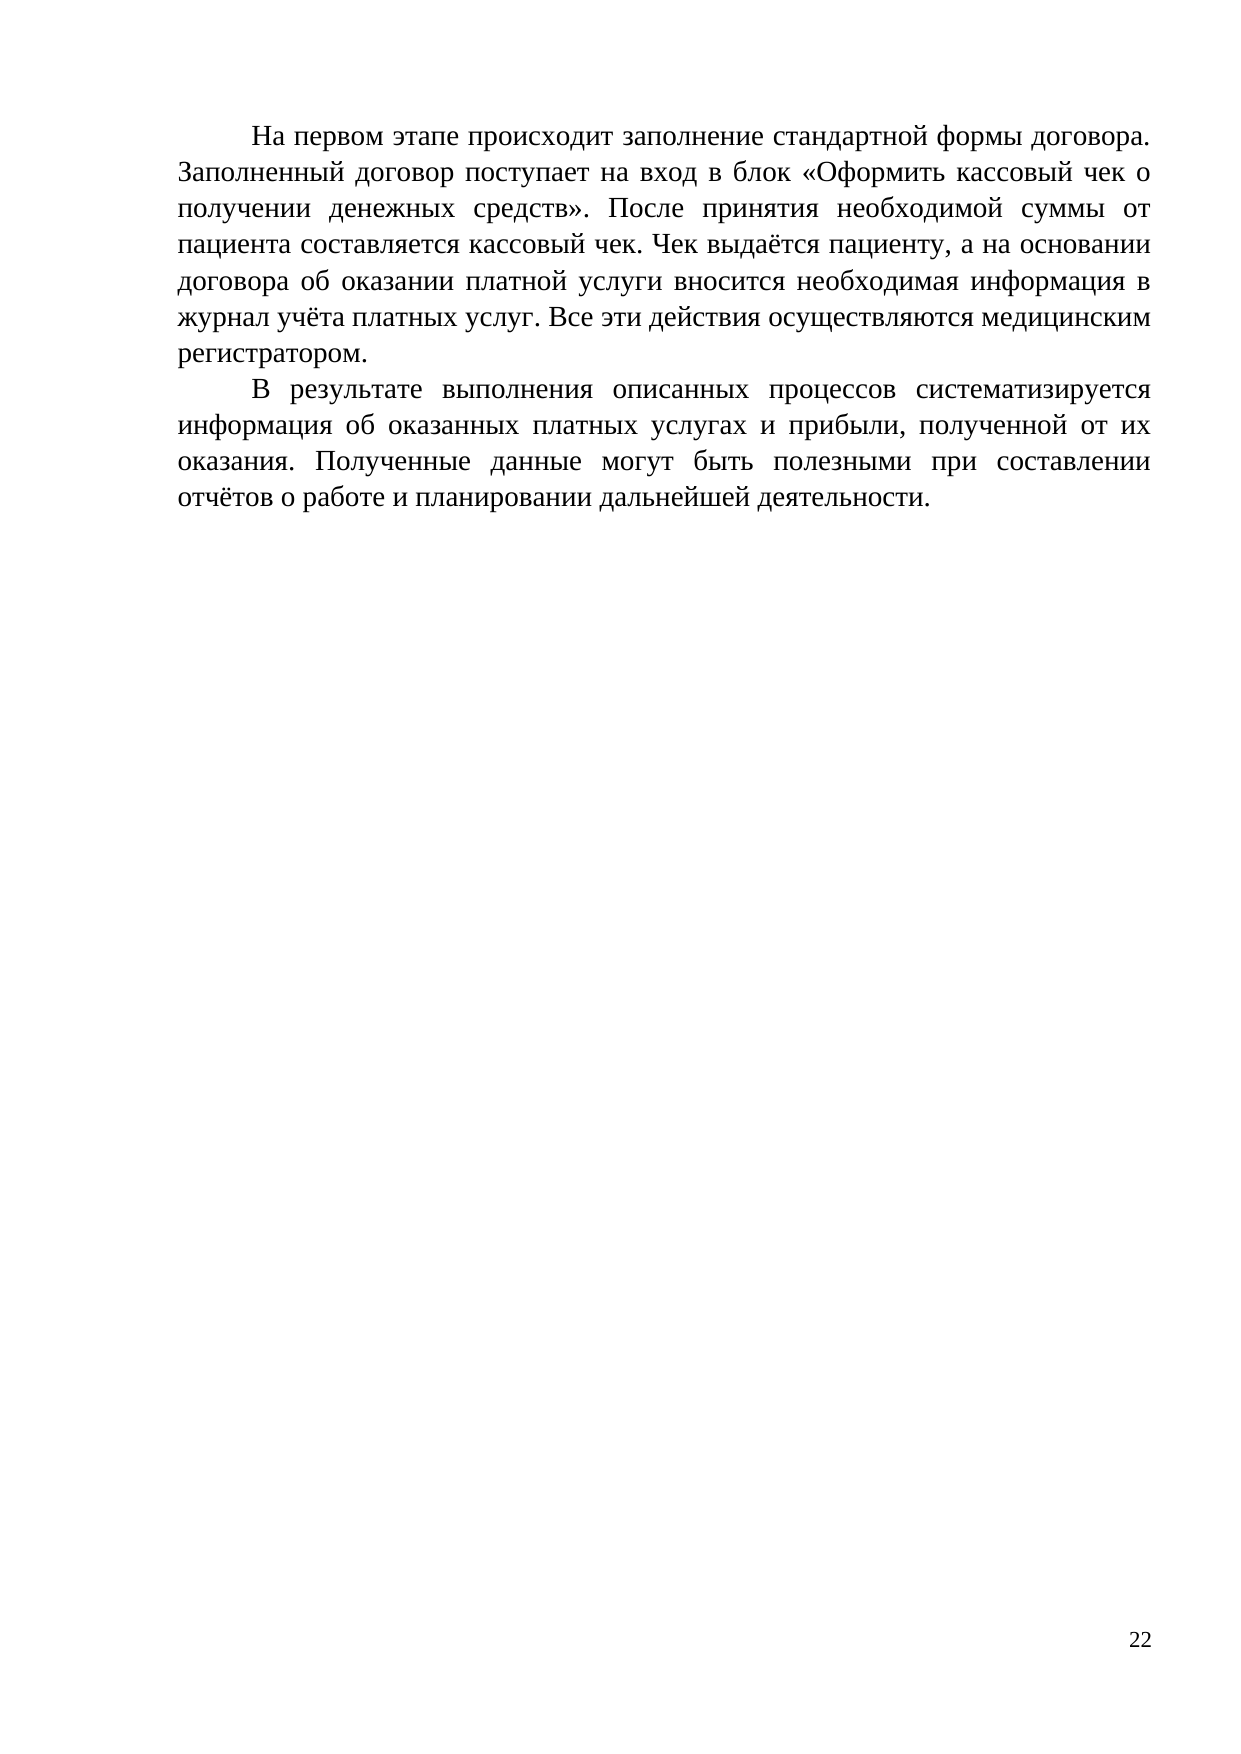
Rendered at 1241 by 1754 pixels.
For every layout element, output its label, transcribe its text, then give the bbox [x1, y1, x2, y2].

text На первом этапе происходит заполнение стандартной формы договора. Заполненный договор поступает на вход в блок «Оформить кассовый чек о получении денежных средств». После принятия необходимой суммы от пациента составляется кассовый чек. Чек выдаётся пациенту, а на основании договора об оказании платной услуги вносится необходимая информация в журнал учёта платных услуг. Все эти действия осуществляются медицинским регистратором. [177, 118, 1152, 154]
text В результате выполнения описанных процессов систематизируется информация об оказанных платных услугах и прибыли, полученной от их оказания. Полученные данные могут быть полезными при составлении отчётов о работе и планировании дальнейшей деятельности. [177, 371, 1152, 407]
text На первом этапе происходит заполнение стандартной формы договора. Заполненный договор поступает на вход в блок «Оформить кассовый чек о получении денежных средств». После принятия необходимой суммы от пациента составляется кассовый чек. Чек выдаётся пациенту, а на основании договора об оказании платной услуги вносится необходимая информация в журнал учёта платных услуг. Все эти действия осуществляются медицинским регистратором. [177, 332, 1152, 368]
text В результате выполнения описанных процессов систематизируется информация об оказанных платных услугах и прибыли, полученной от их оказания. Полученные данные могут быть полезными при составлении отчётов о работе и планировании дальнейшей деятельности. [177, 477, 1152, 513]
